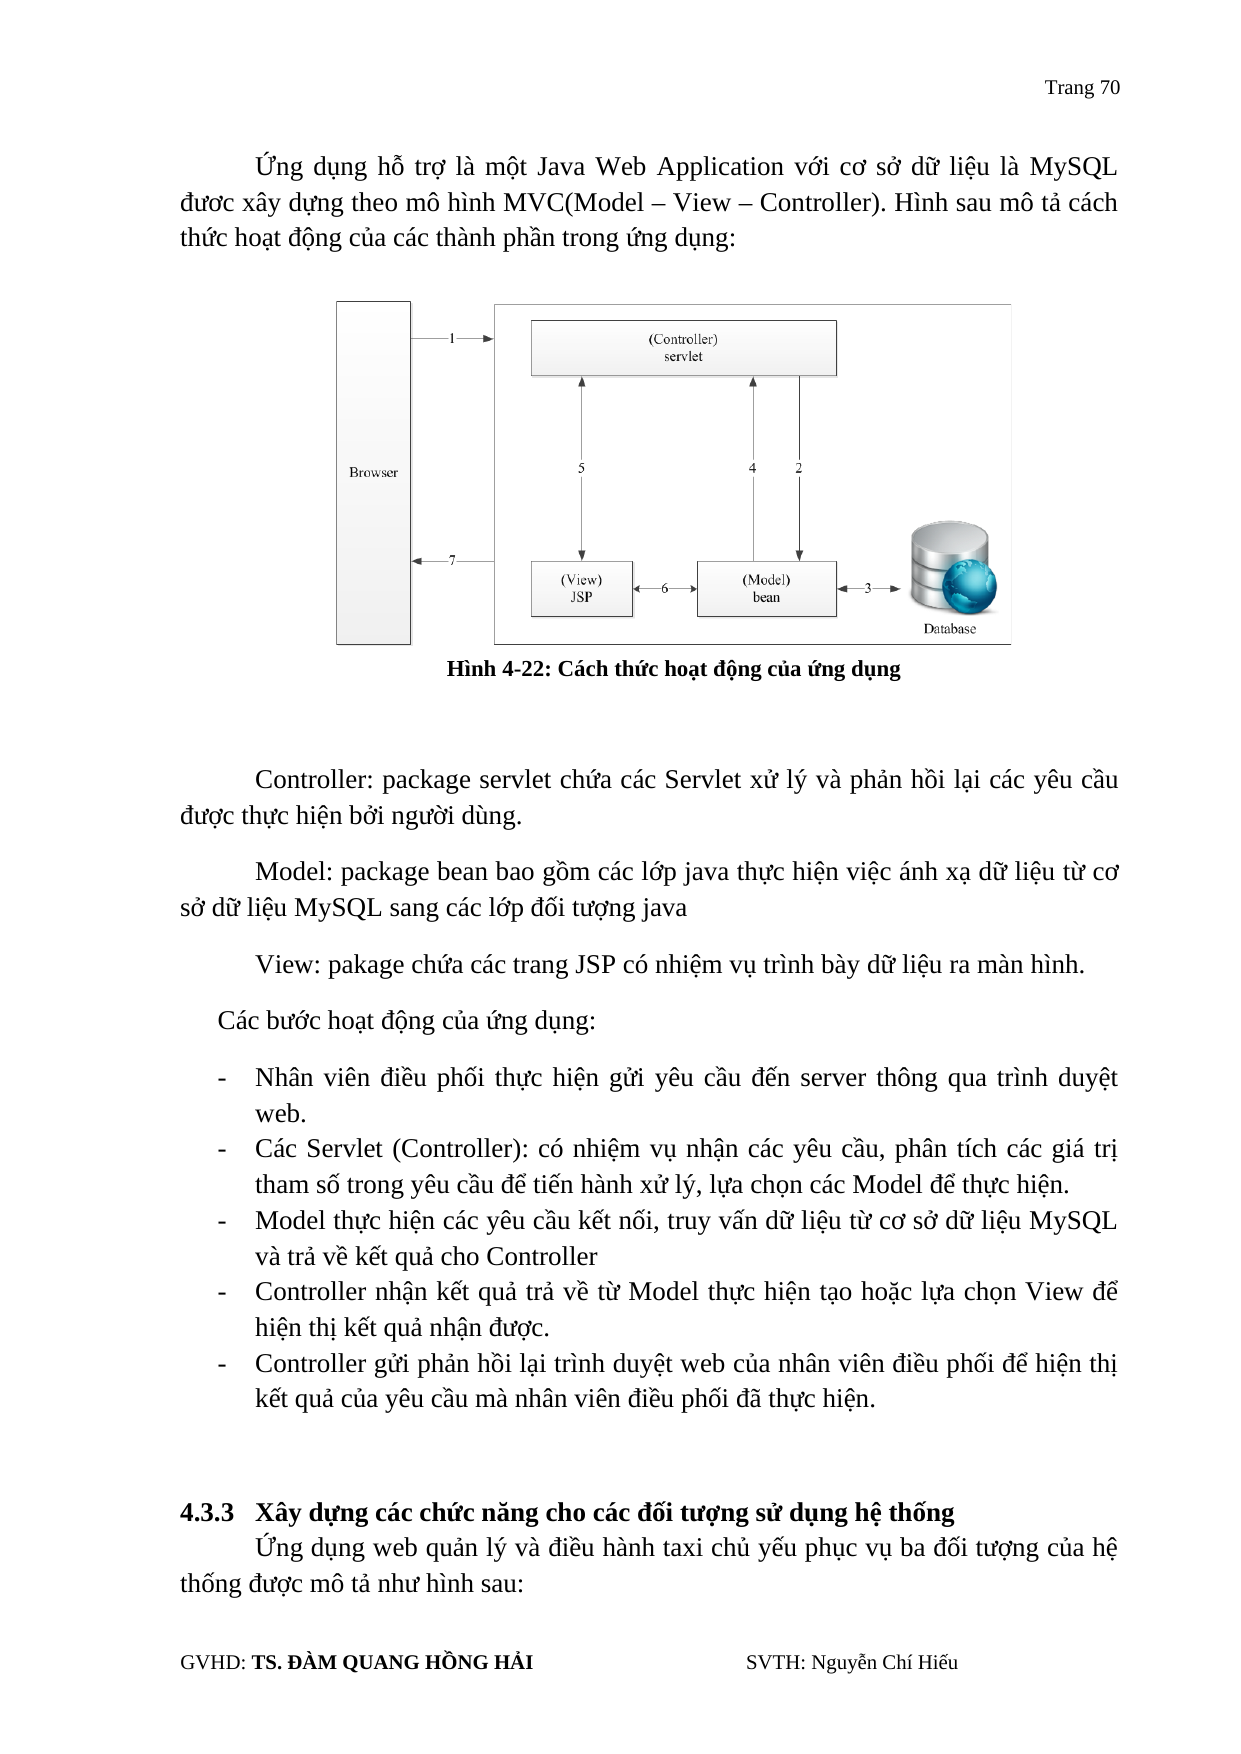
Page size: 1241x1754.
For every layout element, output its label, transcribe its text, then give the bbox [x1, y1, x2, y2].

text View: pakage chứa các trang JSP có nhiệm vụ trình bày dữ liệu ra màn hình. [180, 948, 1120, 979]
text Model: package bean bao gồm các lớp java thực hiện việc ánh xạ dữ liệu từ cơ sở dữ liệu MySQL sang các lớp đối tượng java [180, 856, 1120, 922]
text Controller: package servlet chứa các Servlet xử lý và phản hồi lại các yêu cầu được thực hiện bởi người dùng. [180, 763, 1120, 830]
text Các bước hoạt động của ứng dụng: [217, 1004, 1120, 1036]
picture [336, 301, 1012, 646]
list Controller nhận kết quả trả về từ Model thực hiện tạo hoặc lựa chọn View để hiện thị kết quả nhận được. [217, 1275, 1120, 1342]
subtitle Xây dựng các chức năng cho các đối tượng sử dụng hệ thống [180, 1496, 1120, 1527]
list Model thực hiện các yêu cầu kết nối, truy vấn dữ liệu từ cơ sở dữ liệu MySQL và trả về kết quả cho Controller [217, 1204, 1120, 1271]
list Nhân viên điều phối thực hiện gửi yêu cầu đến server thông qua trình duyệt web. [217, 1061, 1120, 1128]
text Ứng dụng hỗ trợ là một Java Web Application với cơ sở dữ liệu là MySQL đươc xây dựng theo mô hình MVC(Model – View – Controller). Hình sau mô tả cách thức hoạt động của các thành phần trong ứng dụng: [180, 150, 1120, 253]
list Controller gửi phản hồi lại trình duyệt web của nhân viên điều phối để hiện thị kết quả của yêu cầu mà nhân viên điều phối đã thực hiện. [217, 1347, 1120, 1414]
text Ứng dụng web quản lý và điều hành taxi chủ yếu phục vụ ba đối tượng của hệ thống được mô tả như hình sau: [180, 1531, 1120, 1598]
list Các Servlet (Controller): có nhiệm vụ nhận các yêu cầu, phân tích các giá trị tham số trong yêu cầu để tiến hành xử lý, lựa chọn các Model để thực hiện. [217, 1132, 1120, 1199]
